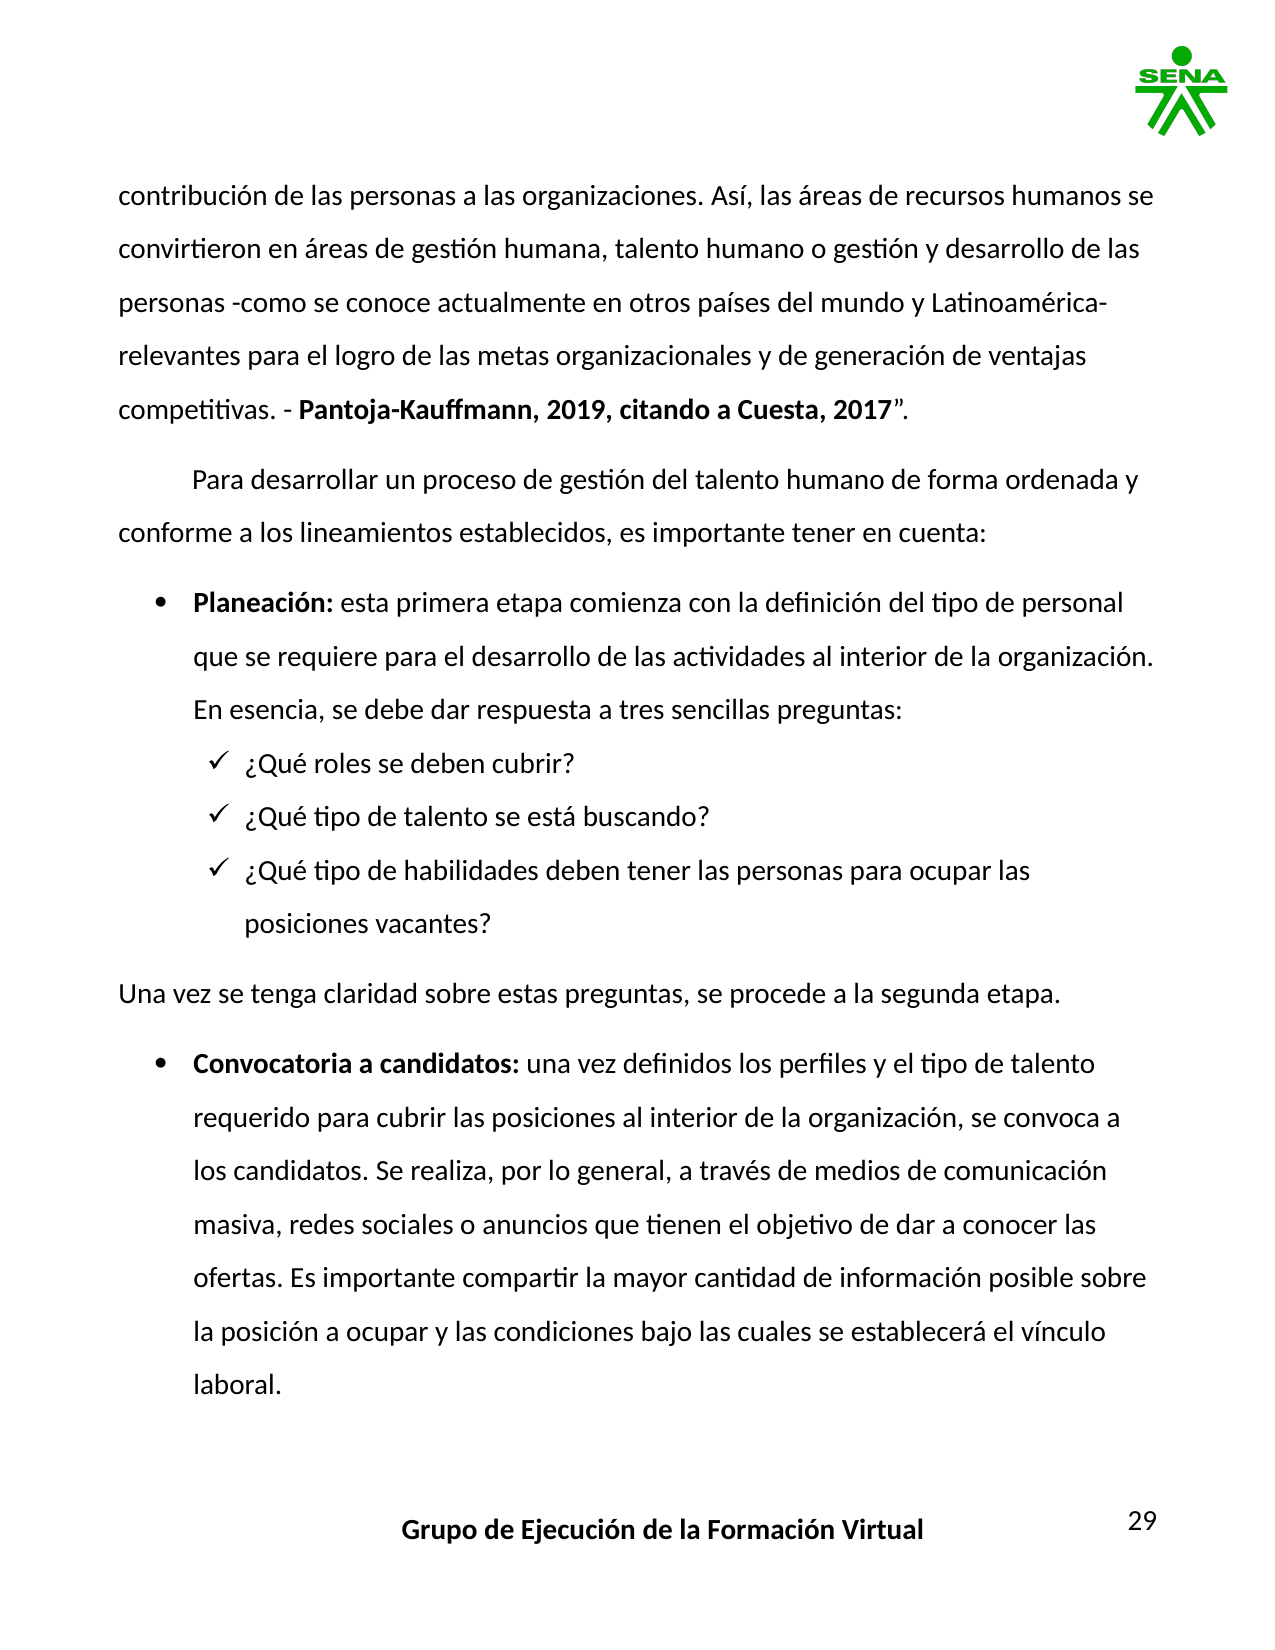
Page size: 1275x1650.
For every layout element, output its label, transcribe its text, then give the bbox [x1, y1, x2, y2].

picture [1135, 46, 1228, 136]
list ¿Qué roles se deben cubrir? [207, 745, 1157, 781]
text Para desarrollar un proceso de gestión del talento humano de forma ordenada y conforme a los lineamientos establecidos, es importante tener en cuenta: [118, 461, 1157, 550]
text Una vez se tenga claridad sobre estas preguntas, se procede a la segunda etapa. [118, 975, 1157, 1011]
list ¿Qué tipo de habilidades deben tener las personas para ocupar las posiciones vacantes? [207, 852, 1157, 941]
list ¿Qué tipo de talento se está buscando? [207, 798, 1157, 834]
list Convocatoria a candidatos: una vez definidos los perfiles y el tipo de talento requerido para cubrir las posiciones al interior de la organización, se convoca a los candidatos. Se realiza, por lo general, a través de medios de comunicación masiva, redes sociales o anuncios que tienen el objetivo de dar a conocer las ofertas. Es importante compartir la mayor cantidad de información posible sobre la posición a ocupar y las condiciones bajo las cuales se establecerá el vínculo laboral. [156, 1045, 1157, 1402]
list Planeación: esta primera etapa comienza con la definición del tipo de personal que se requiere para el desarrollo de las actividades al interior de la organización. En esencia, se debe dar respuesta a tres sencillas preguntas: [156, 584, 1157, 727]
